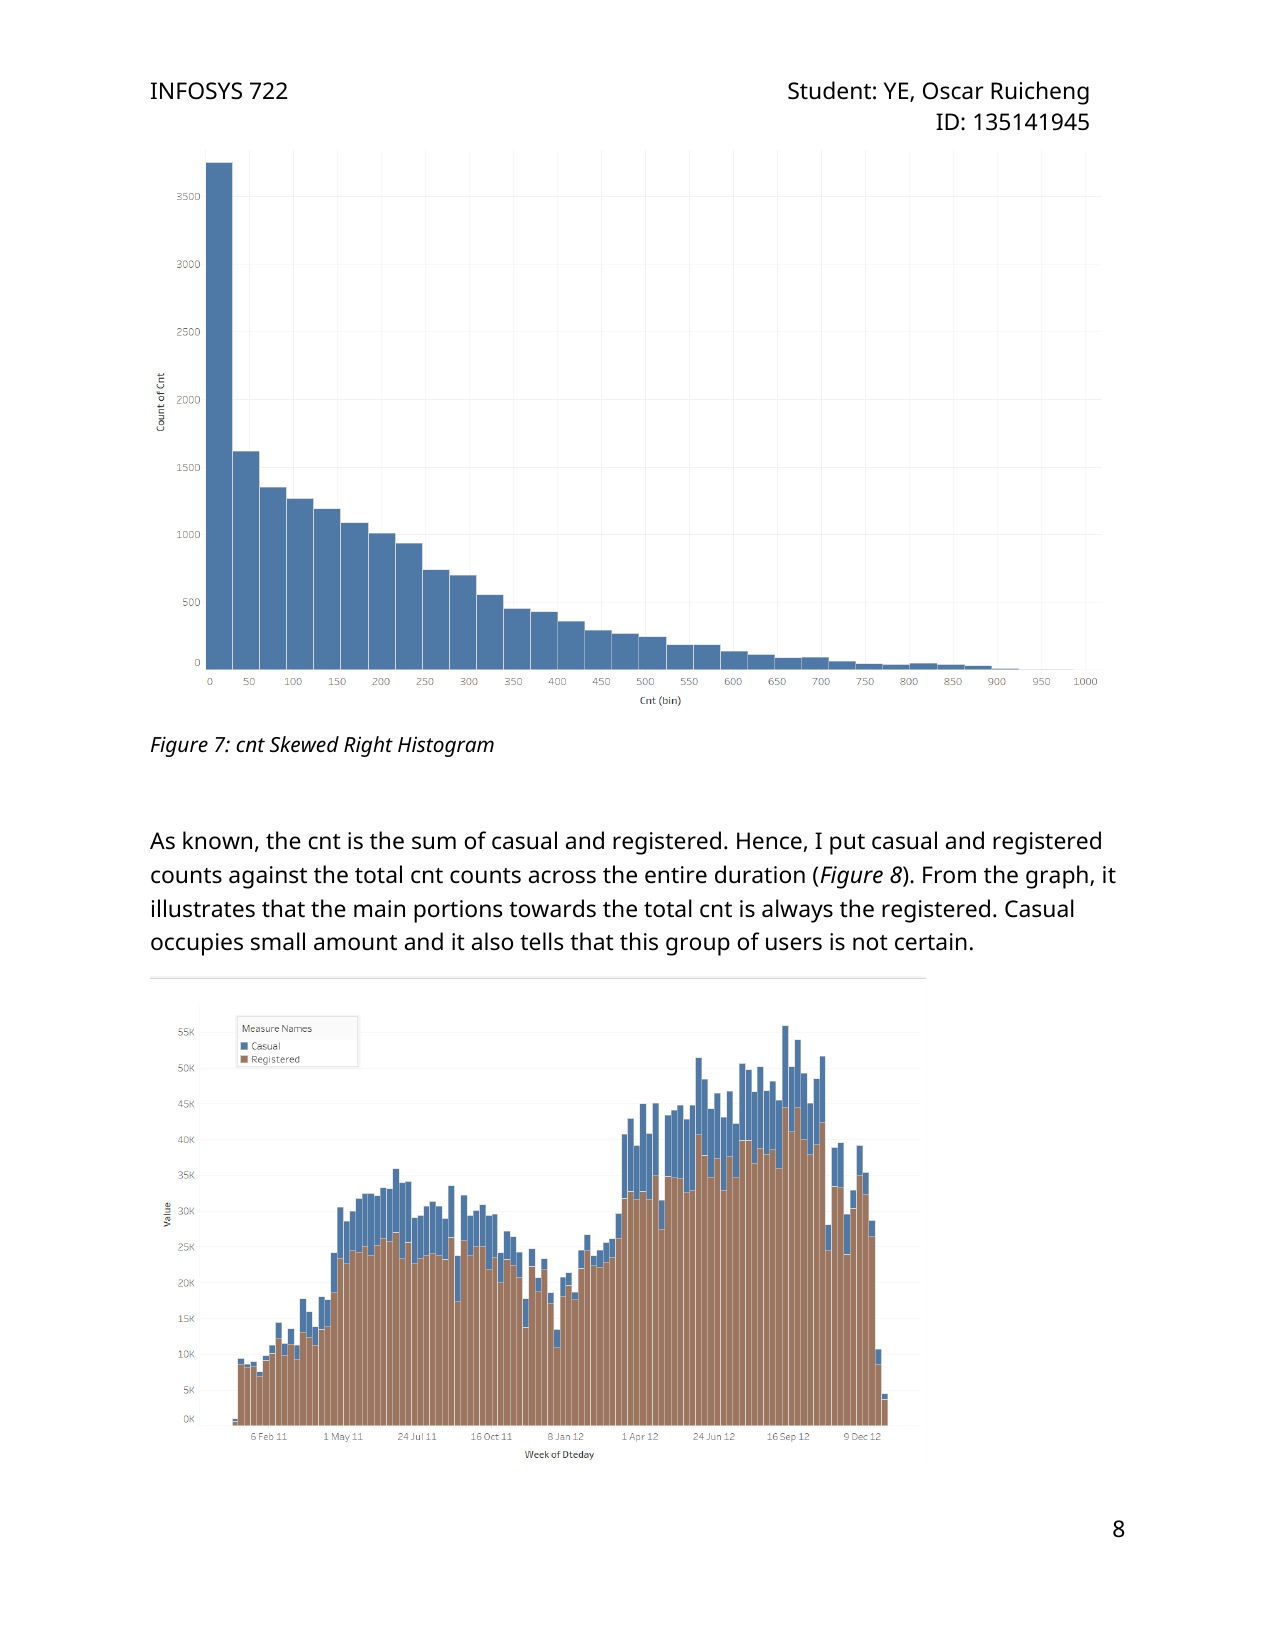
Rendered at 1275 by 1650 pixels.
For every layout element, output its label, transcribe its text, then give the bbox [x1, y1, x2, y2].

text As known, the cnt is the sum of casual and registered. Hence, I put casual and registered counts against the total cnt counts across the entire duration (Figure 8). From the graph, it illustrates that the main portions towards the total cnt is always the registered. Casual occupies small amount and it also tells that this group of users is not certain. [150, 825, 1125, 957]
picture [150, 976, 927, 1465]
picture [150, 150, 1102, 712]
text Figure 7: cnt Skewed Right Histogram [150, 730, 1125, 759]
